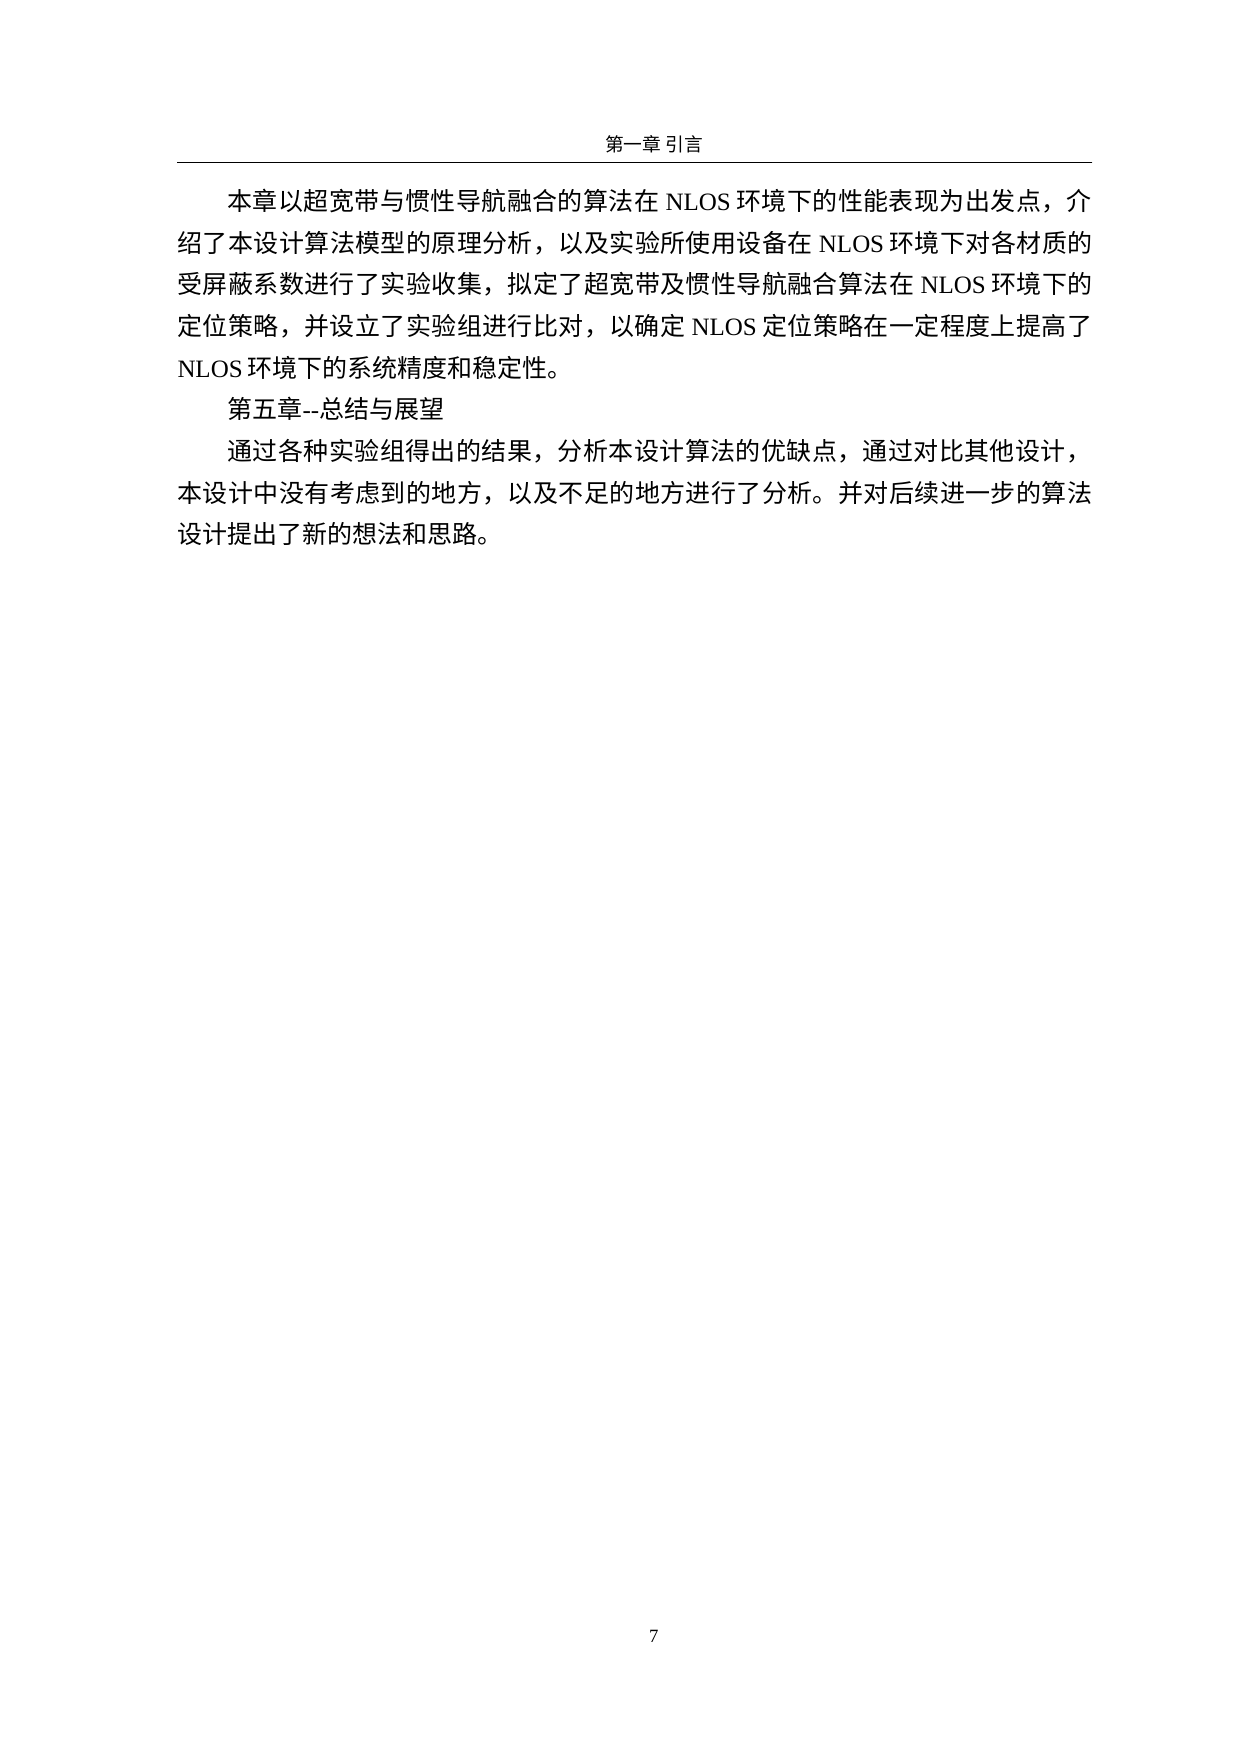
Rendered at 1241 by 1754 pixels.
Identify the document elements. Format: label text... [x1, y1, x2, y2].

text 通过各种实验组得出的结果，分析本设计算法的优缺点，通过对比其他设计，本设计中没有考虑到的地方，以及不足的地方进行了分析。并对后续进一步的算法设计提出了新的想法和思路。 [177, 427, 1092, 552]
text 本章以超宽带与惯性导航融合的算法在NLOS环境下的性能表现为出发点，介绍了本设计算法模型的原理分析，以及实验所使用设备在NLOS环境下对各材质的受屏蔽系数进行了实验收集，拟定了超宽带及惯性导航融合算法在NLOS环境下的定位策略，并设立了实验组进行比对，以确定NLOS定位策略在一定程度上提高了NLOS环境下的系统精度和稳定性。 [177, 177, 1092, 386]
text 第五章--总结与展望 [177, 386, 1092, 427]
